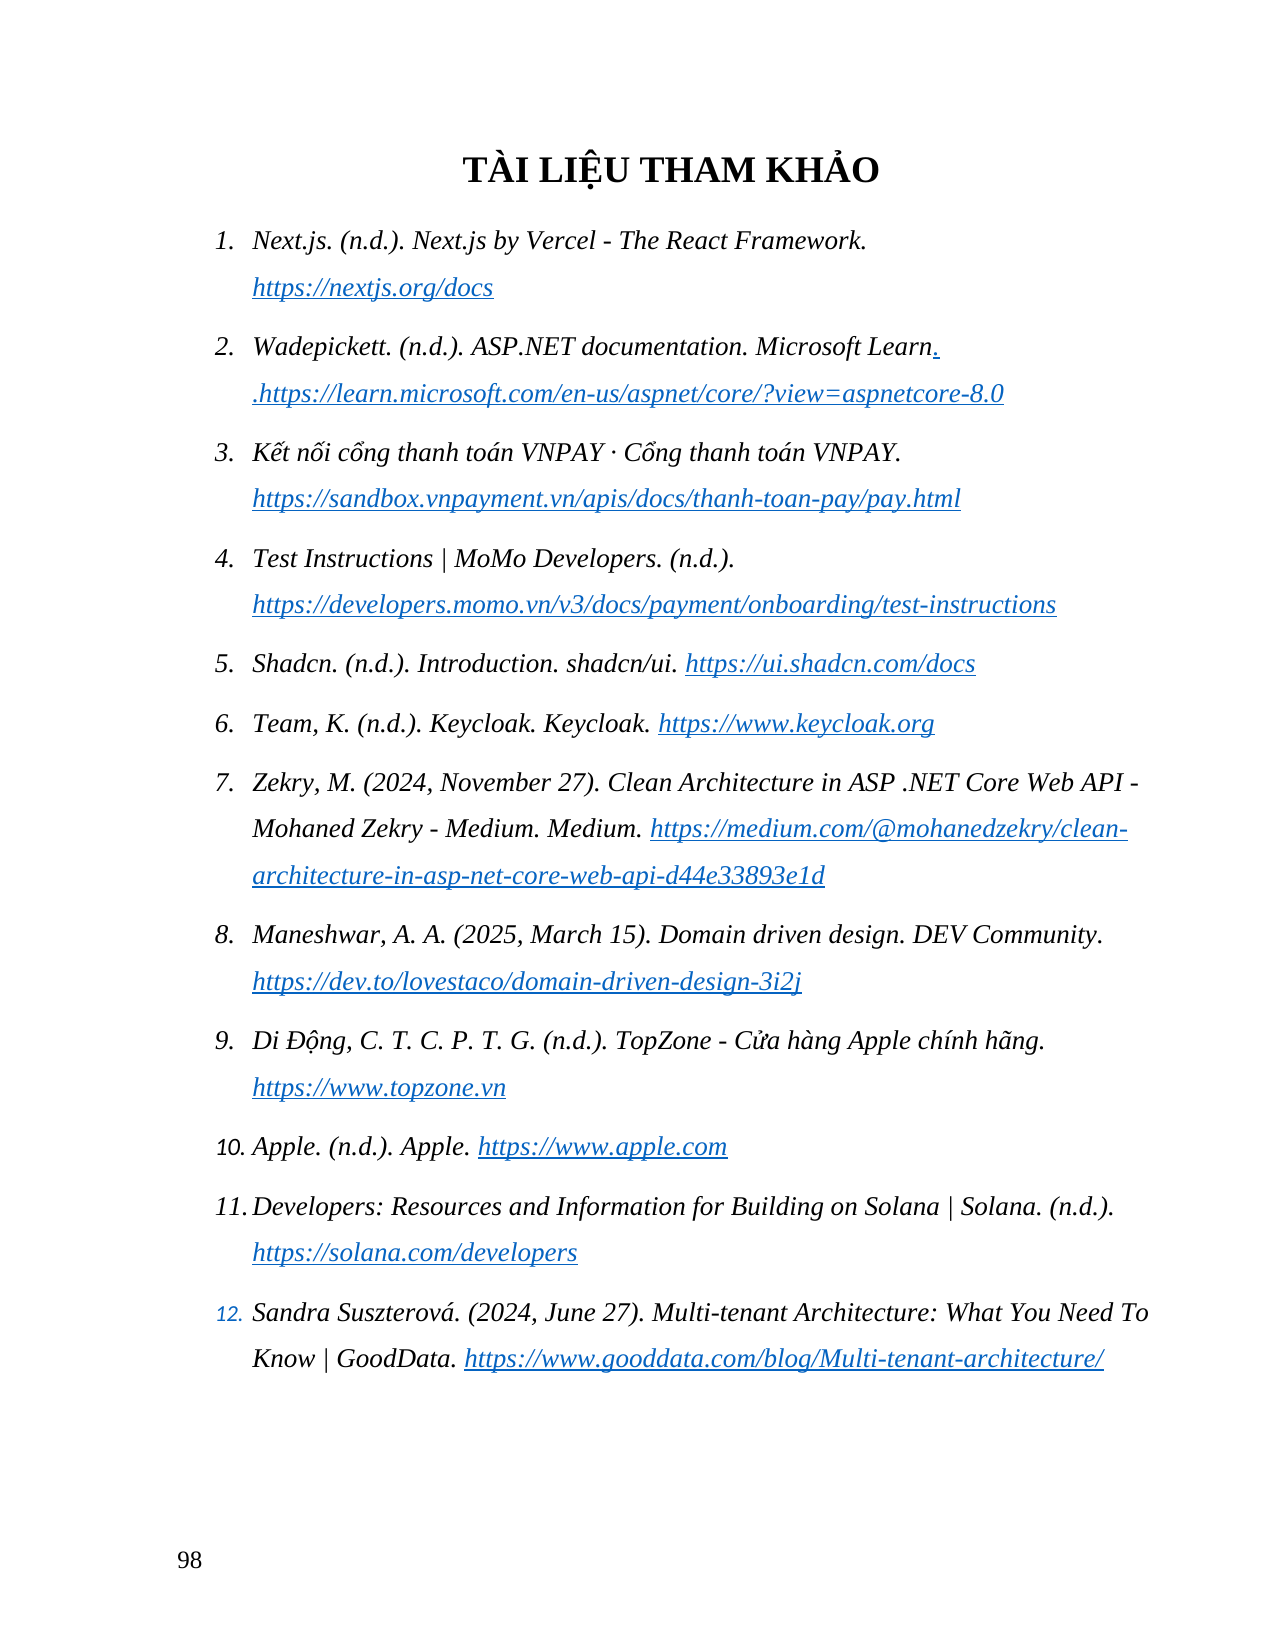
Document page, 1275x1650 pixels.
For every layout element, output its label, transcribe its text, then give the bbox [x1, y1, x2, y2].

list Shadcn. (n.d.). Introduction. shadcn/ui. https://ui.shadcn.com/docs [214, 647, 1156, 679]
list Next.js. (n.d.). Next.js by Vercel - The React Framework. https://nextjs.org/docs [214, 224, 1156, 302]
list Developers: Resources and Information for Building on Solana | Solana. (n.d.). https://solana.com/developers [214, 1190, 1156, 1268]
list Maneshwar, A. A. (2025, March 15). Domain driven design. DEV Community. https://dev.to/lovestaco/domain-driven-design-3i2j [214, 918, 1156, 996]
list Test Instructions | MoMo Developers. (n.d.). https://developers.momo.vn/v3/docs/payment/onboarding/test-instructions [214, 542, 1156, 619]
subtitle TÀI LIỆU THAM KHẢO [177, 147, 1156, 190]
list Di Động, C. T. C. P. T. G. (n.d.). TopZone - Cửa hàng Apple chính hãng. https://www.topzone.vn [214, 1024, 1156, 1102]
list Team, K. (n.d.). Keycloak. Keycloak. https://www.keycloak.org [214, 707, 1156, 738]
list Sandra Suszterová. (2024, June 27). Multi-tenant Architecture: What You Need To Know | GoodData. https://www.gooddata.com/blog/Multi-tenant-architecture/ [214, 1296, 1156, 1373]
list Zekry, M. (2024, November 27). Clean Architecture in ASP .NET Core Web API - Mohaned Zekry - Medium. Medium. https://medium.com/@mohanedzekry/clean-architecture-in-asp-net-core-web-api-d44e33893e1d [214, 766, 1156, 890]
list Wadepickett. (n.d.). ASP.NET documentation. Microsoft Learn. .https://learn.microsoft.com/en-us/aspnet/core/?view=aspnetcore-8.0 [214, 330, 1156, 408]
list Kết nối cổng thanh toán VNPAY · Cổng thanh toán VNPAY. https://sandbox.vnpayment.vn/apis/docs/thanh-toan-pay/pay.html [214, 436, 1156, 514]
list Apple. (n.d.). Apple. https://www.apple.com [214, 1130, 1156, 1162]
